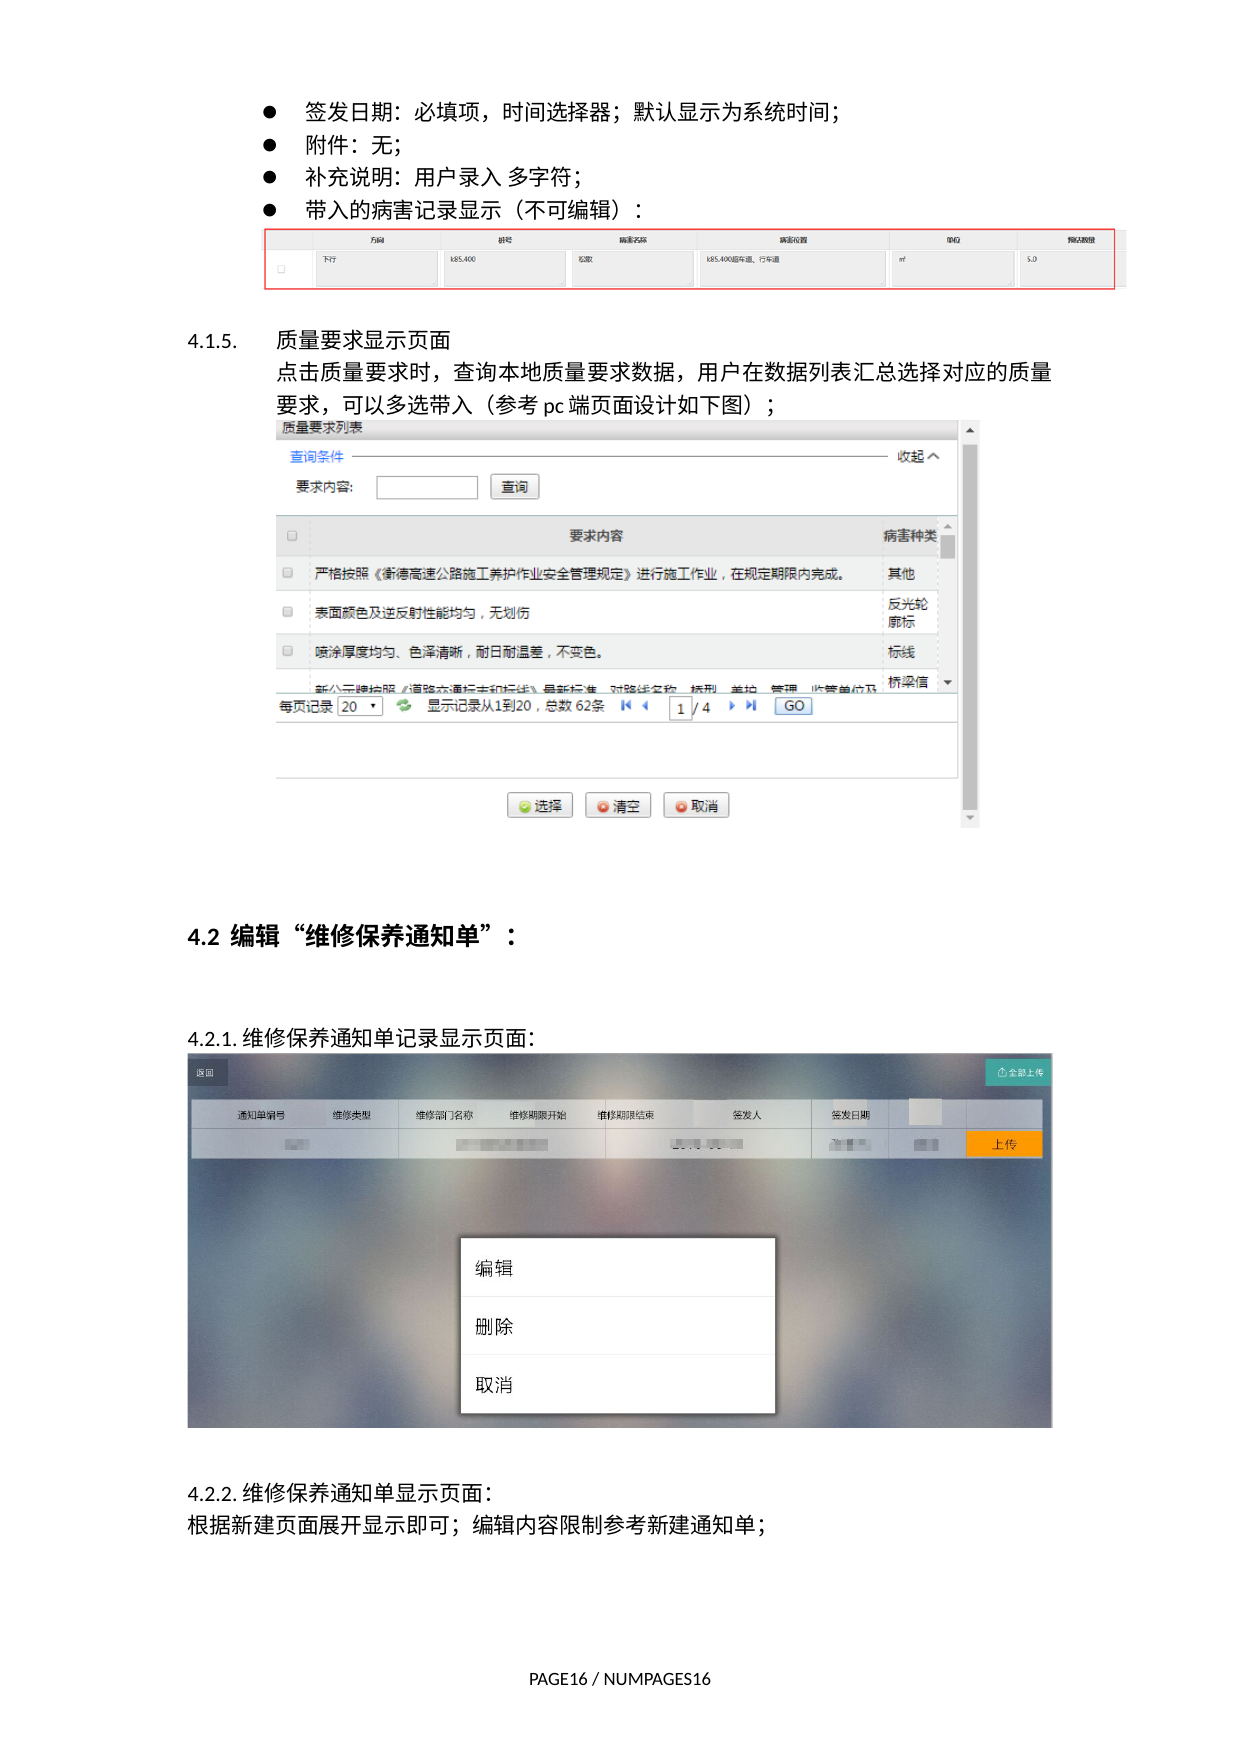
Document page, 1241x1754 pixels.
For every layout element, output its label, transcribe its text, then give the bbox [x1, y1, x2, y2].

picture [276, 420, 983, 829]
picture [261, 225, 1127, 293]
list 附件：无； [261, 127, 1053, 160]
list 点击质量要求时，查询本地质量要求数据，用户在数据列表汇总选择对应的质量要求，可以多选带入（参考pc端页面设计如下图）； [276, 355, 1053, 420]
text 4.2.2. 维修保养通知单显示页面： [187, 1476, 1053, 1508]
picture [187, 1053, 1053, 1428]
list 签发日期：必填项，时间选择器；默认显示为系统时间； [261, 95, 1053, 127]
text 4.2.1. 维修保养通知单记录显示页面： [187, 1021, 1053, 1053]
text 根据新建页面展开显示即可；编辑内容限制参考新建通知单； [187, 1508, 1053, 1541]
list 补充说明：用户录入 多字符； [261, 160, 1053, 192]
list 质量要求显示页面 [187, 322, 1053, 355]
list 带入的病害记录显示（不可编辑）： [261, 192, 1053, 225]
subtitle 编辑“维修保养通知单”： [187, 902, 1053, 967]
